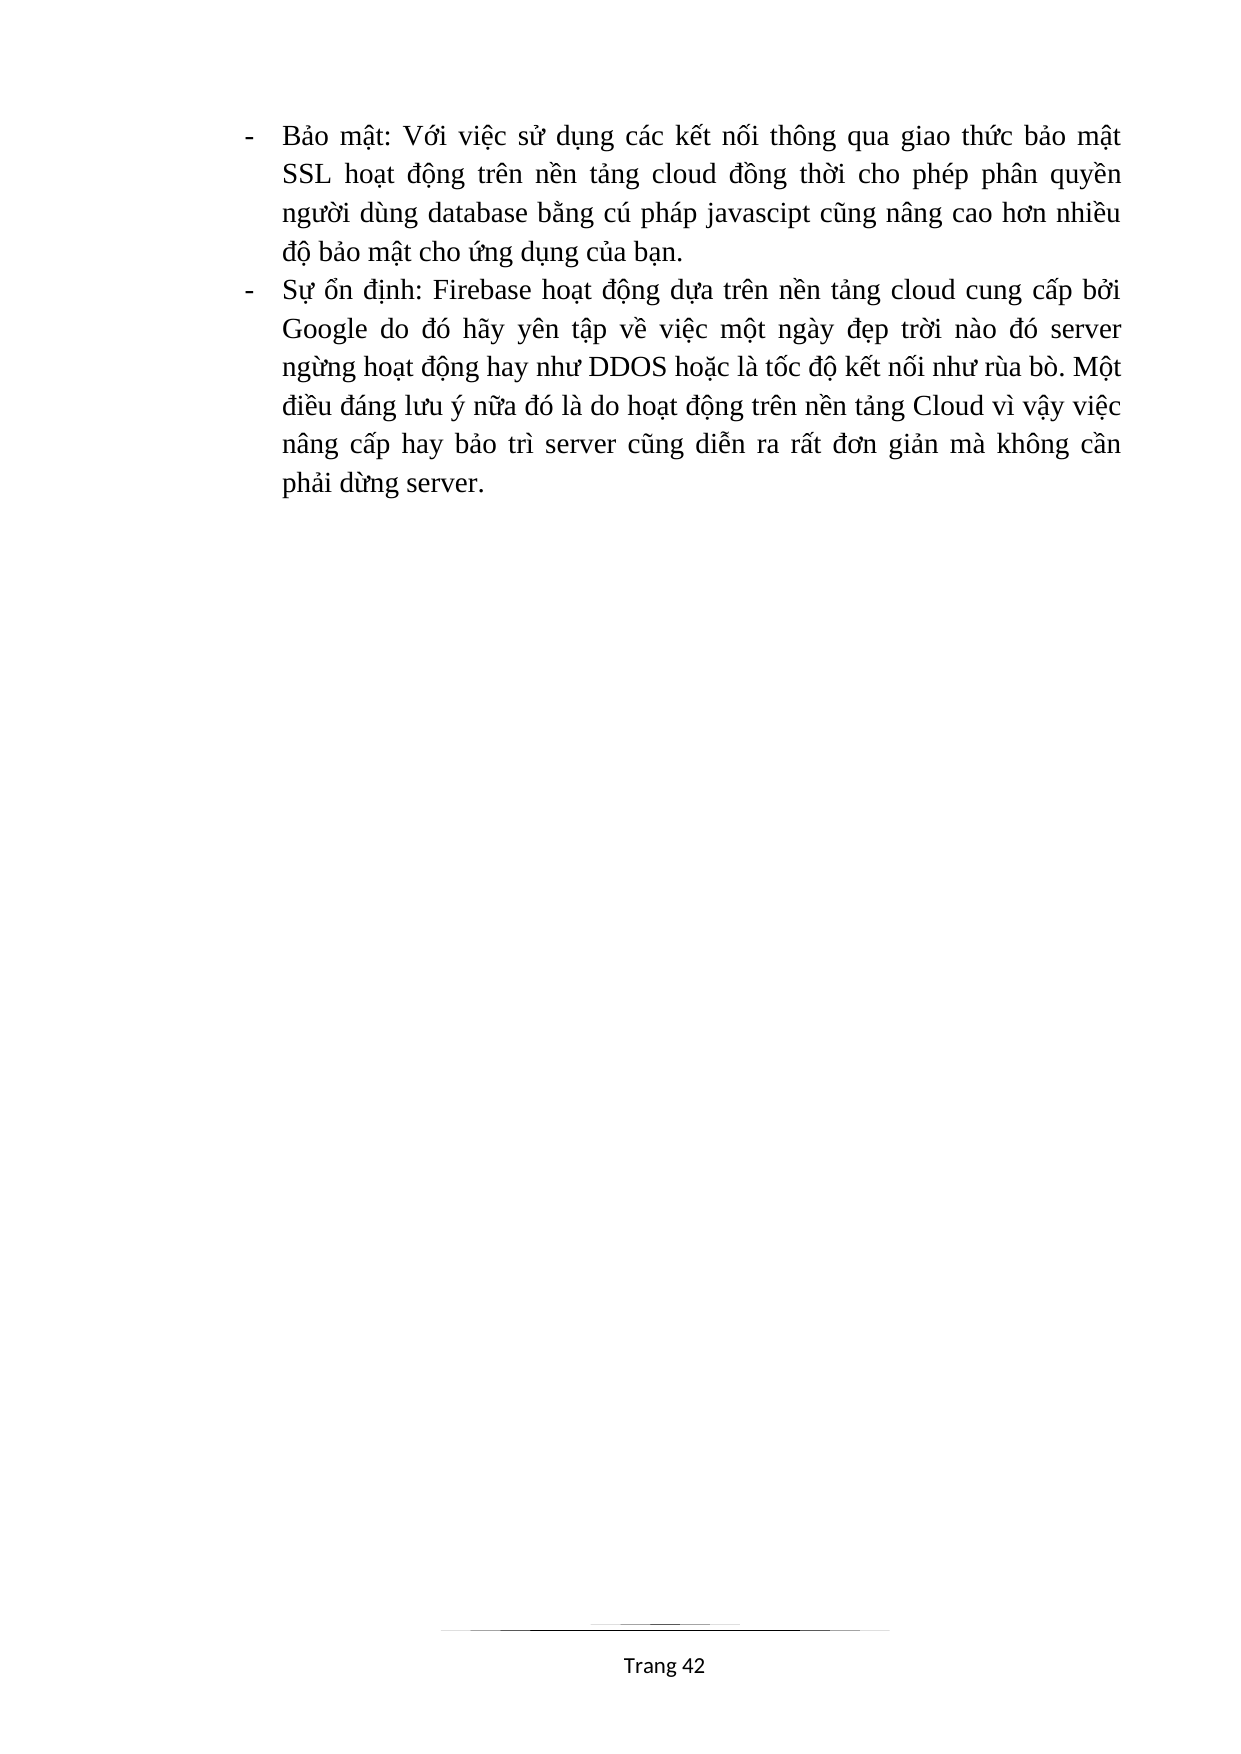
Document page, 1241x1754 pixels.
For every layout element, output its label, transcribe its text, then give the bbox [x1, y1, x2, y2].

list Bảo mật: Với việc sử dụng các kết nối thông qua giao thức bảo mật SSL hoạt động trên nền tảng cloud đồng thời cho phép phân quyền người dùng database bằng cú pháp javascipt cũng nâng cao hơn nhiều độ bảo mật cho ứng dụng của bạn. [244, 118, 1122, 267]
list Sự ổn định: Firebase hoạt động dựa trên nền tảng cloud cung cấp bởi Google do đó hãy yên tập về việc một ngày đẹp trời nào đó server ngừng hoạt động hay như DDOS hoặc là tốc độ kết nối như rùa bò. Một điều đáng lưu ý nữa đó là do hoạt động trên nền tảng Cloud vì vậy việc nâng cấp hay bảo trì server cũng diễn ra rất đơn giản mà không cần phải dừng server. [244, 272, 1122, 498]
